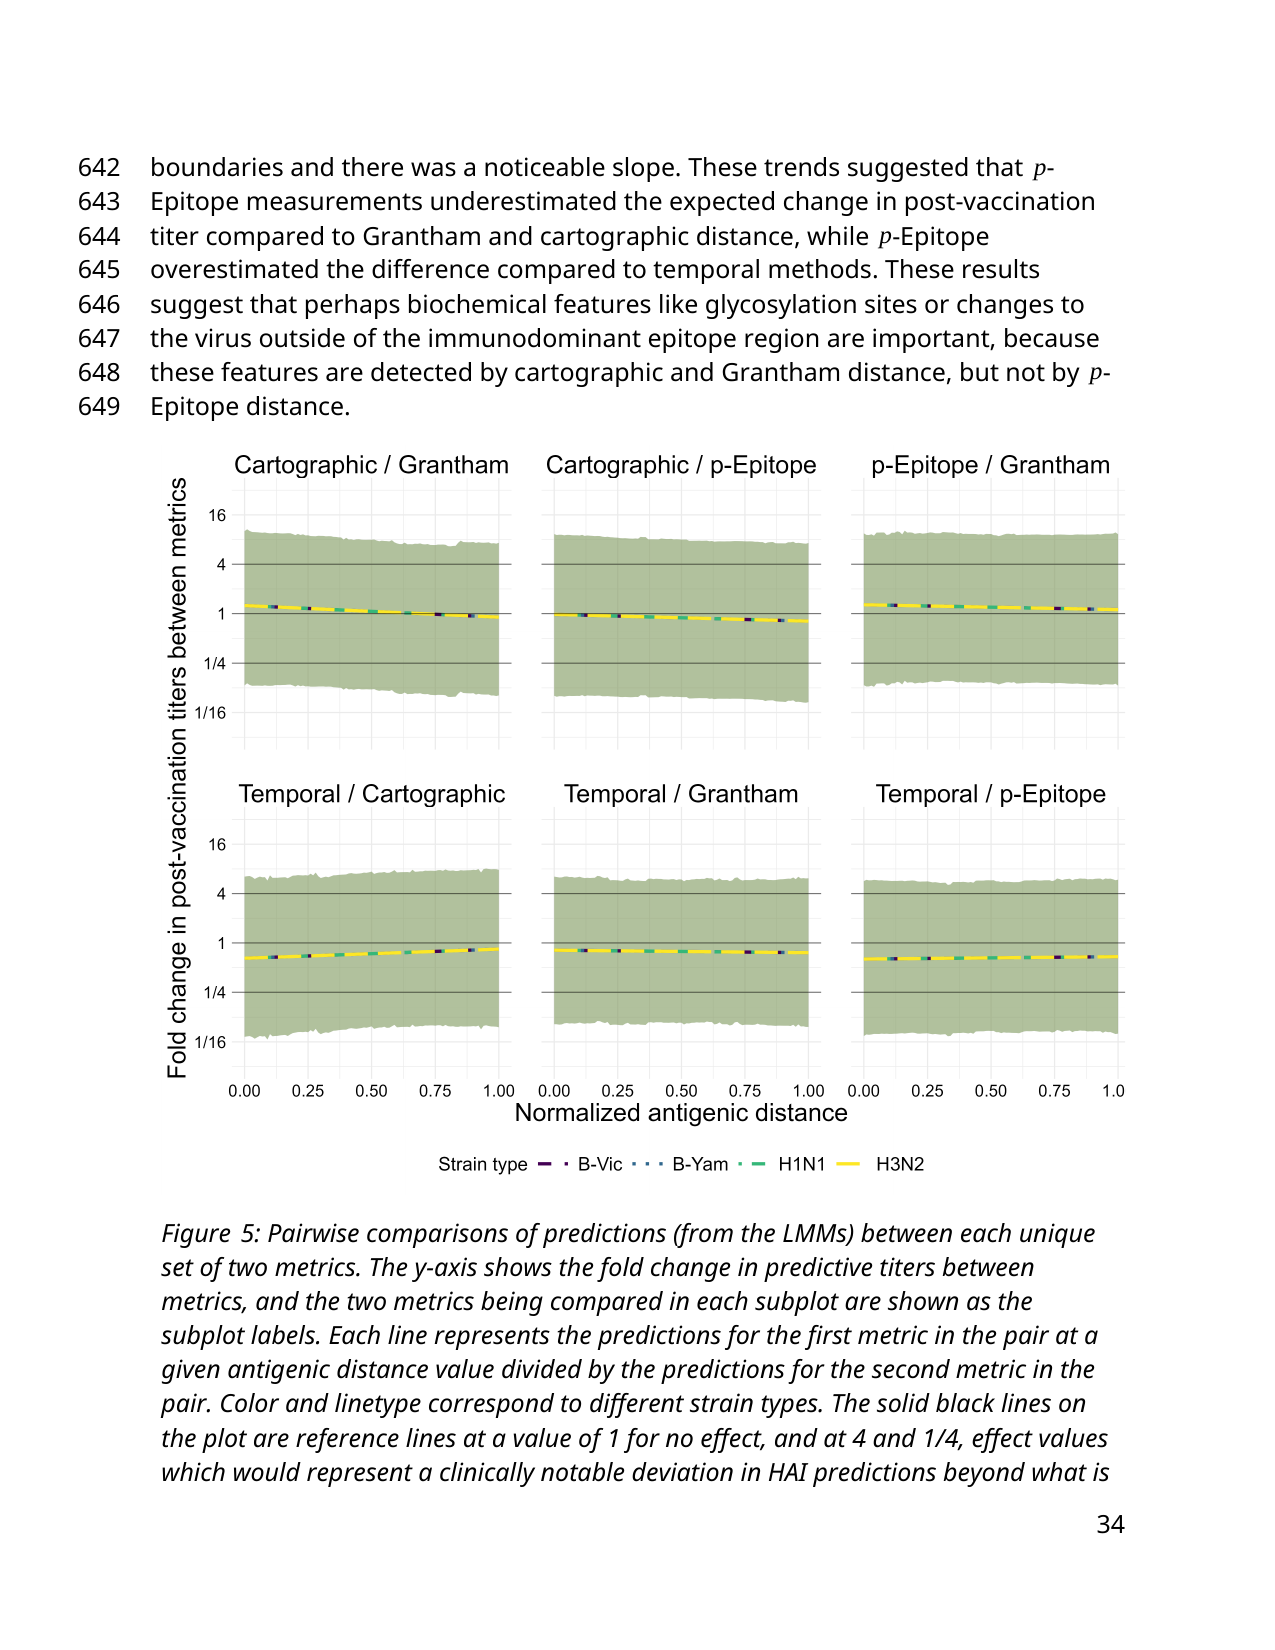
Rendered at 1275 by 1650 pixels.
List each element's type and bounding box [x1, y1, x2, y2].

picture [161, 445, 1125, 1195]
table_header [150, 441, 1125, 1488]
text [150, 150, 1125, 422]
